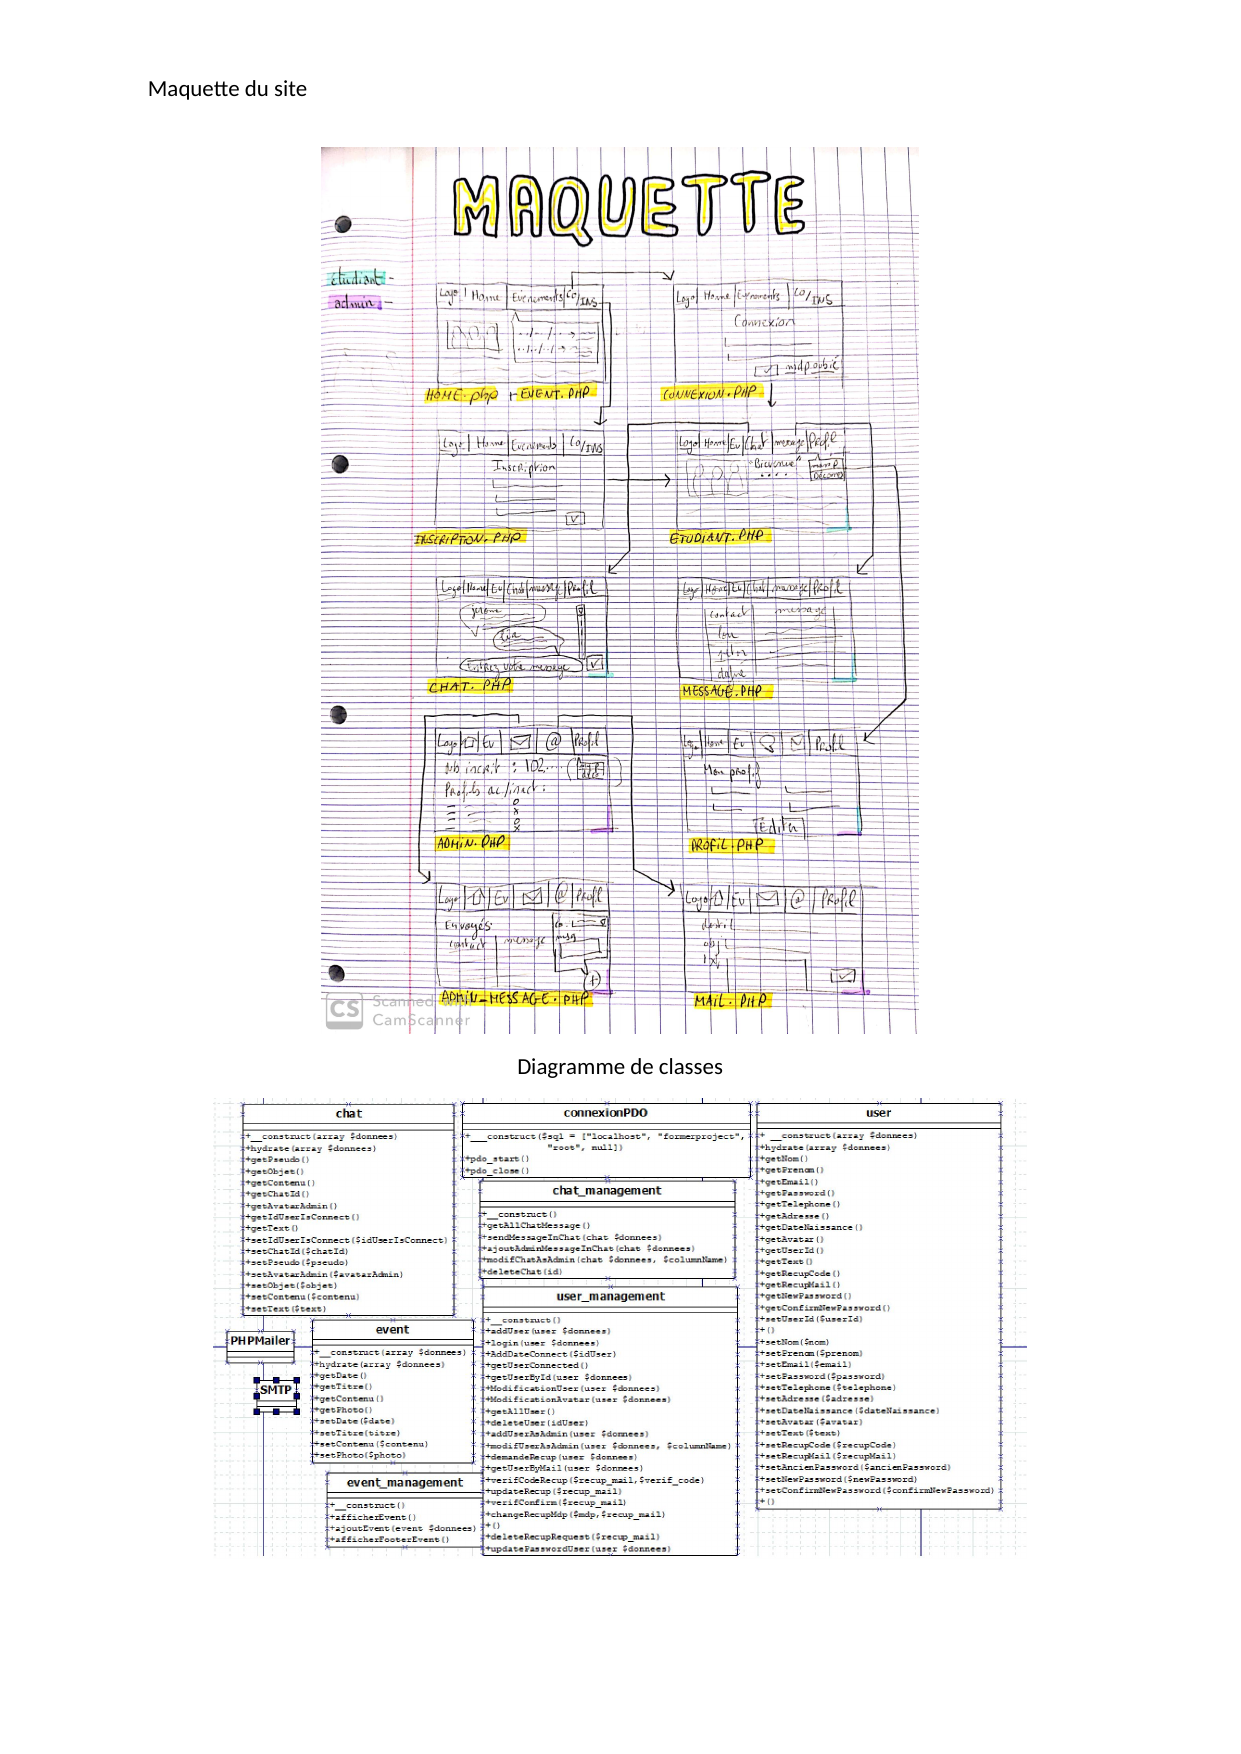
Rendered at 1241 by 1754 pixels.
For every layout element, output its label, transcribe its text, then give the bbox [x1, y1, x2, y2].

text Diagramme de classes [148, 1052, 1093, 1080]
picture [213, 1098, 1027, 1559]
picture [321, 147, 919, 1034]
